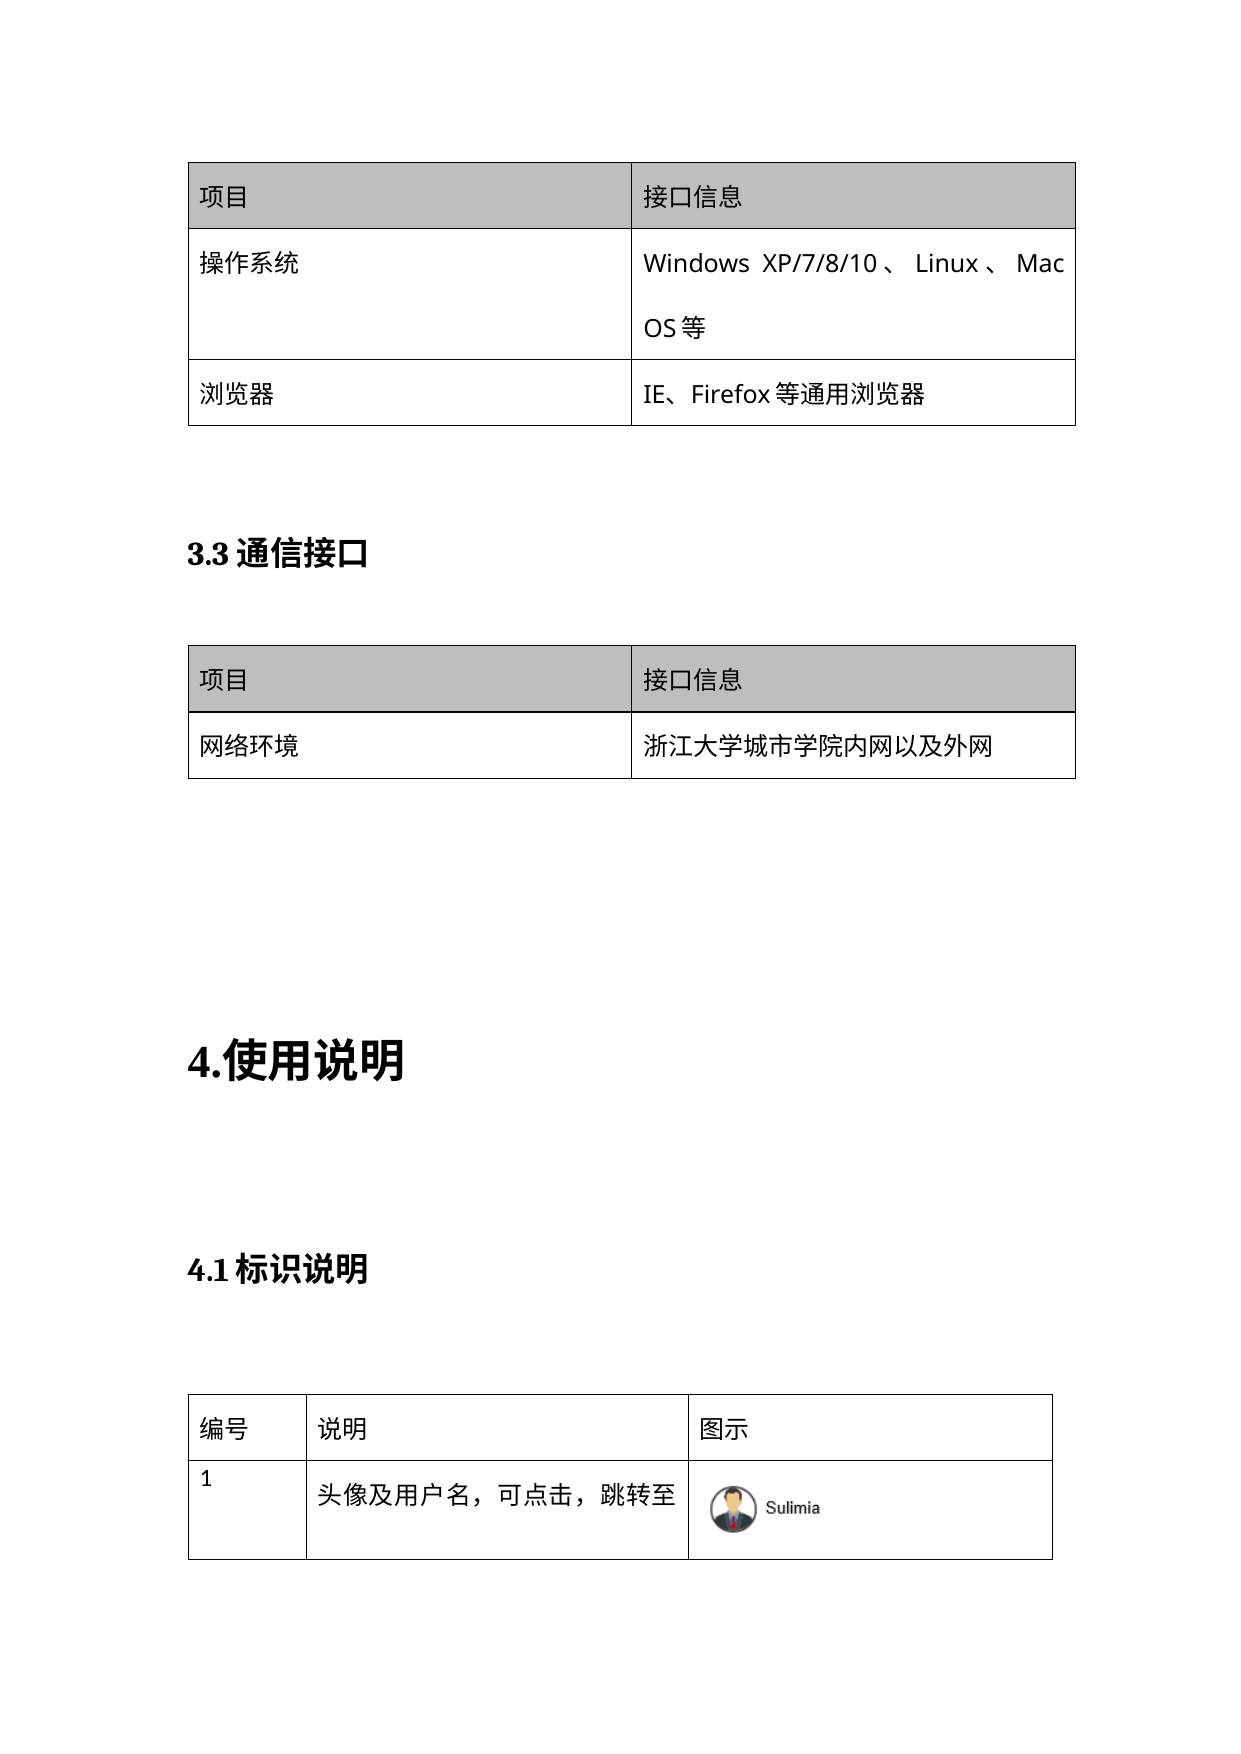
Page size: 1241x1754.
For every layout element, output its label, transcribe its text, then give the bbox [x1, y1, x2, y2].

table_header 接口信息 [632, 163, 1075, 228]
table_header 接口信息 [632, 646, 1075, 711]
table_cell Windows XP/7/8/10、Linux、Mac OS等 [632, 229, 1075, 359]
table_header 项目 [189, 163, 631, 228]
table_header 说明 [307, 1395, 688, 1460]
table_cell 浙江大学城市学院内网以及外网 [632, 713, 1075, 777]
picture [699, 1461, 840, 1544]
subtitle 3.3 通信接口 [187, 518, 1053, 583]
table_cell 1 [189, 1461, 306, 1559]
table_cell 操作系统 [189, 229, 631, 359]
subtitle 4.1标识说明 [187, 1234, 1053, 1299]
table_cell [689, 1461, 1052, 1559]
table_cell 浏览器 [189, 360, 631, 425]
table_cell IE、Firefox等通用浏览器 [632, 360, 1075, 425]
subtitle 4.使用说明 [187, 1009, 1053, 1106]
table_header 编号 [189, 1395, 306, 1460]
table_header 图示 [689, 1395, 1052, 1460]
table_header 项目 [189, 646, 631, 711]
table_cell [307, 1461, 688, 1559]
table_cell 网络环境 [189, 713, 631, 777]
